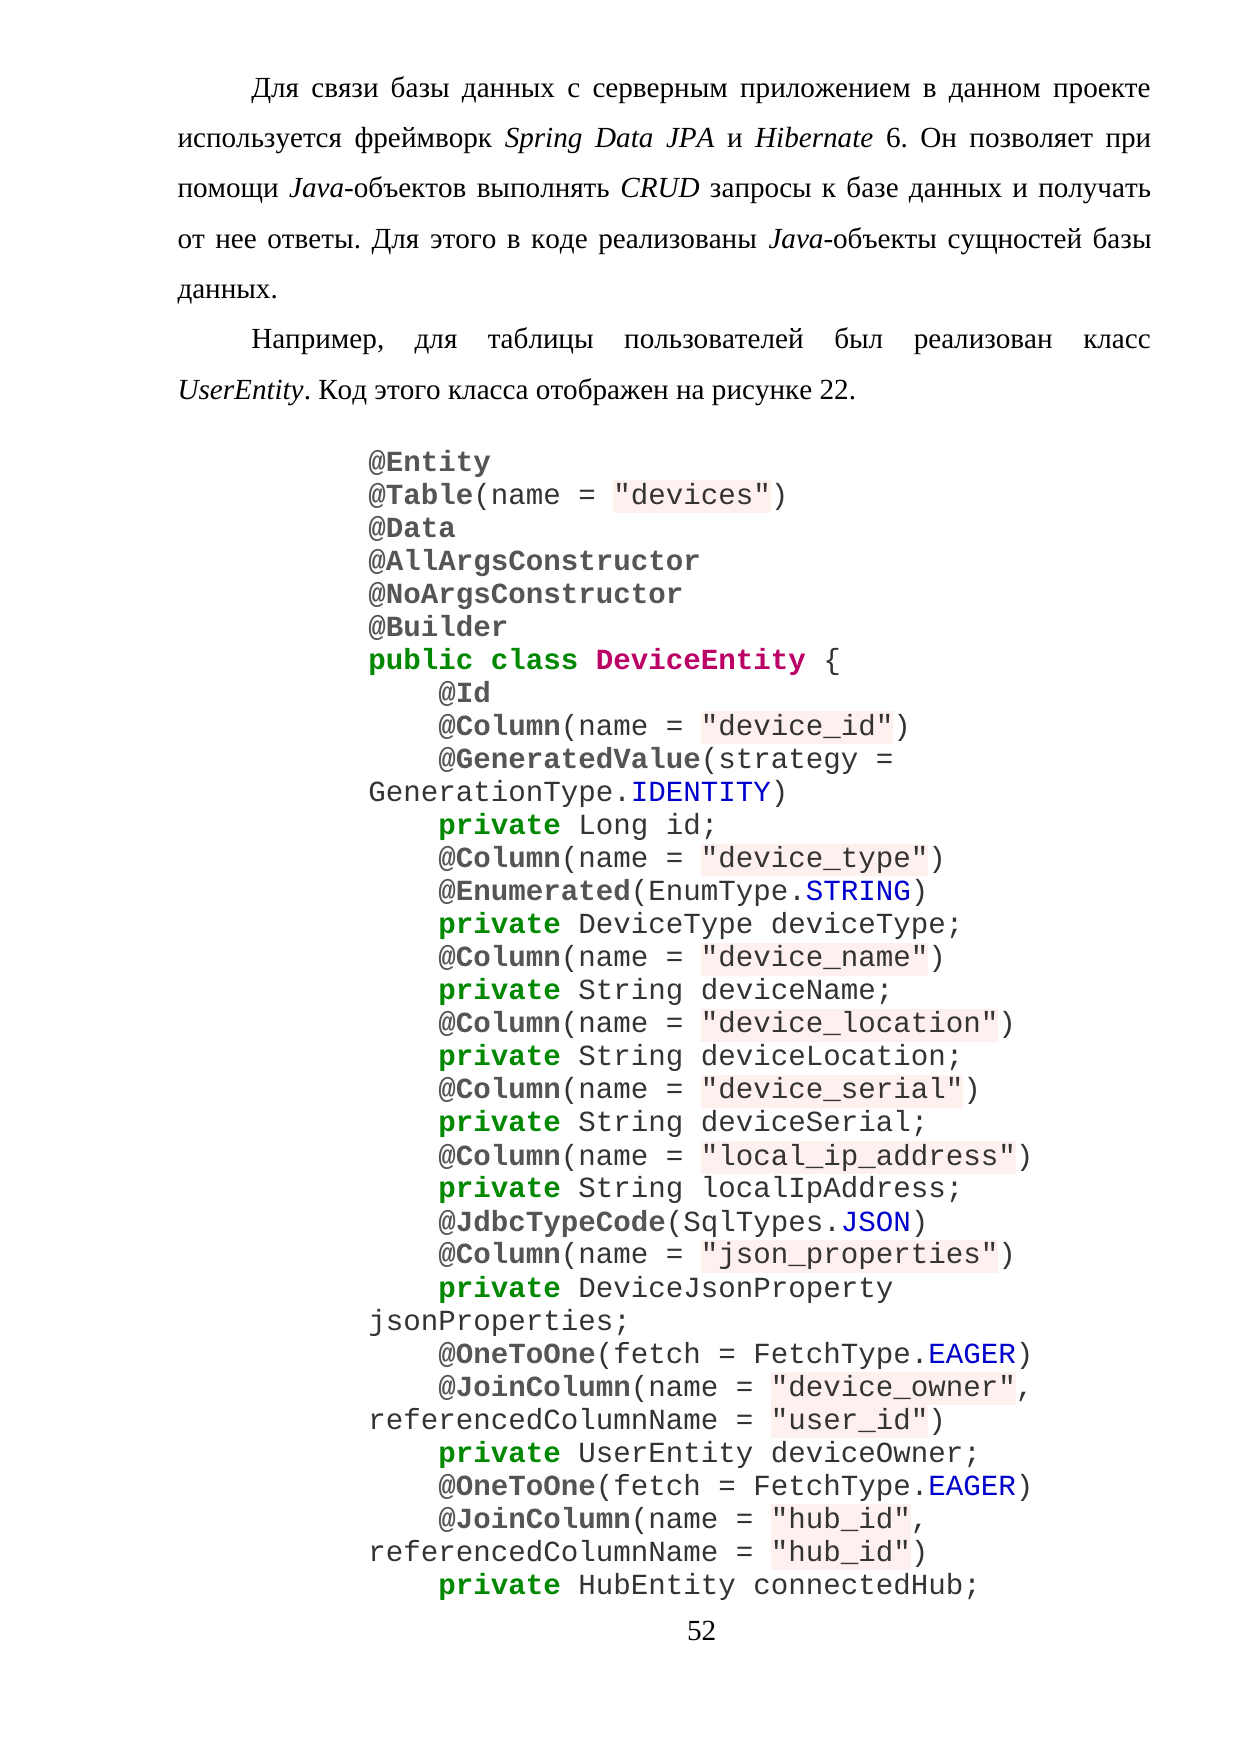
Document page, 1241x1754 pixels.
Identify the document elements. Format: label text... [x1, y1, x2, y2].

text @Column(name = "local_ip_address") [1016, 1141, 1152, 1174]
text private HubEntity connectedHub; [368, 1570, 1152, 1603]
text @JdbcTypeCode(SqlTypes.JSON) [368, 1207, 1152, 1240]
text private Long id; [368, 810, 1152, 843]
text private String deviceLocation; [368, 1042, 1152, 1074]
text @Column(name = "device_serial") [368, 1074, 1152, 1108]
text @Column(name = "local_ip_address") [368, 1141, 701, 1174]
text private UserEntity deviceOwner; [368, 1438, 1152, 1471]
text @JoinColumn(name = "hub_id", referencedColumnName = "hub_id") [911, 1504, 1152, 1570]
text @JoinColumn(name = "device_owner", referencedColumnName = "user_id") [368, 1372, 771, 1438]
text @JoinColumn(name = "hub_id", referencedColumnName = "hub_id") [368, 1504, 771, 1570]
text @JoinColumn(name = "device_owner", referencedColumnName = "user_id") [928, 1372, 1152, 1438]
text Для связи базы данных с серверным приложением в данном проекте используется фреймворк Spring Data JPA и Hibernate 6. Он позволяет при помощи Java-объектов выполнять CRUD запросы к базе данных и получать от нее ответы. Для этого в коде реализованы Java-объекты сущностей базы данных. [177, 70, 1152, 305]
text @Entity [368, 447, 1152, 480]
text @Id [368, 678, 1152, 711]
text private DeviceJsonProperty jsonProperties; [368, 1273, 1152, 1339]
text @Column(name = "device_location") [368, 1008, 1152, 1042]
text @Enumerated(EnumType.STRING) [368, 876, 1152, 909]
text private String deviceSerial; [368, 1108, 1152, 1141]
text @Table(name = "devices") [771, 480, 1152, 513]
text @Column(name = "device_name") [368, 942, 1152, 976]
text Например, для таблицы пользователей был реализован класс UserEntity. Код этого класса отображен на рисунке 22. [177, 322, 1152, 405]
text @Column(name = "device_type") [368, 843, 1152, 876]
text @Data [368, 513, 1152, 546]
text private DeviceType deviceType; [368, 909, 1152, 942]
text @AllArgsConstructor [368, 546, 1152, 579]
text @GeneratedValue(strategy = GenerationType.IDENTITY) [368, 744, 1152, 810]
text @Column(name = "device_id") [368, 711, 701, 744]
text private String localIpAddress; [368, 1174, 1152, 1207]
text public class DeviceEntity { [368, 645, 1152, 678]
text @OneToOne(fetch = FetchType.EAGER) [368, 1339, 1152, 1372]
text @OneToOne(fetch = FetchType.EAGER) [368, 1471, 1152, 1504]
text @Column(name = "device_id") [893, 711, 1152, 744]
text @Column(name = "json_properties") [998, 1240, 1152, 1273]
text @Table(name = "devices") [368, 480, 613, 513]
text @Column(name = "json_properties") [368, 1240, 701, 1273]
text @Builder [368, 612, 1152, 645]
text private String deviceName; [368, 976, 1152, 1008]
text @NoArgsConstructor [368, 579, 1152, 612]
